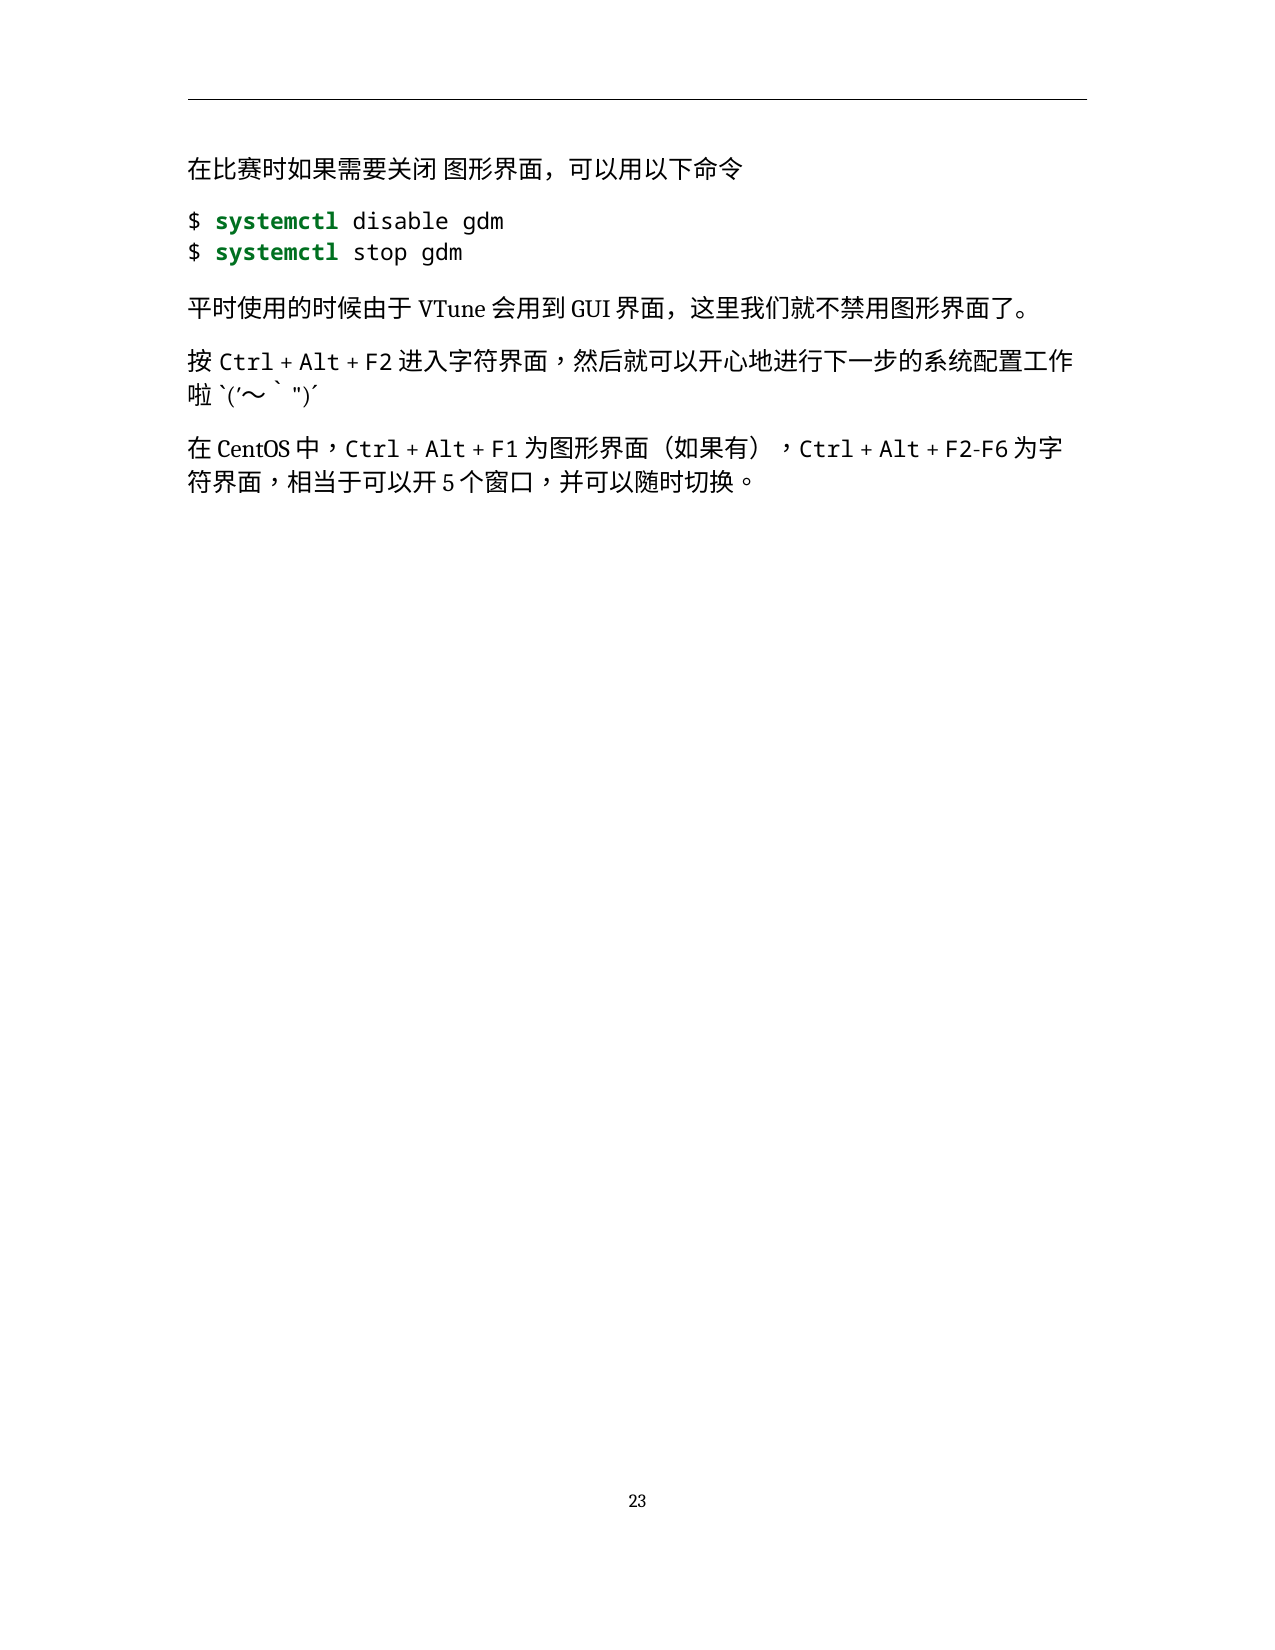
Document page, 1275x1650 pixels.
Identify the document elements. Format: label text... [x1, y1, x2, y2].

text $ systemctl disable gdm $ systemctl stop gdm [187, 205, 1087, 267]
text 在CentOS中，Ctrl + Alt + F1 为图形界面（如果有），Ctrl + Alt + F2-F6为字符界面，相当于可以开5个窗口，并可以随时切换。 [187, 430, 1087, 498]
text 按 Ctrl + Alt + F2 进入字符界面，然后就可以开心地进行下一步的系统配置工作啦 ˋ(′～｀")ˊ [187, 343, 1087, 411]
text 平时使用的时候由于 VTune 会用到GUI界面，这里我们就不禁用图形界面了。 [187, 288, 1087, 324]
text 在比赛时如果需要关闭 图形界面，可以用以下命令 [187, 150, 1087, 186]
